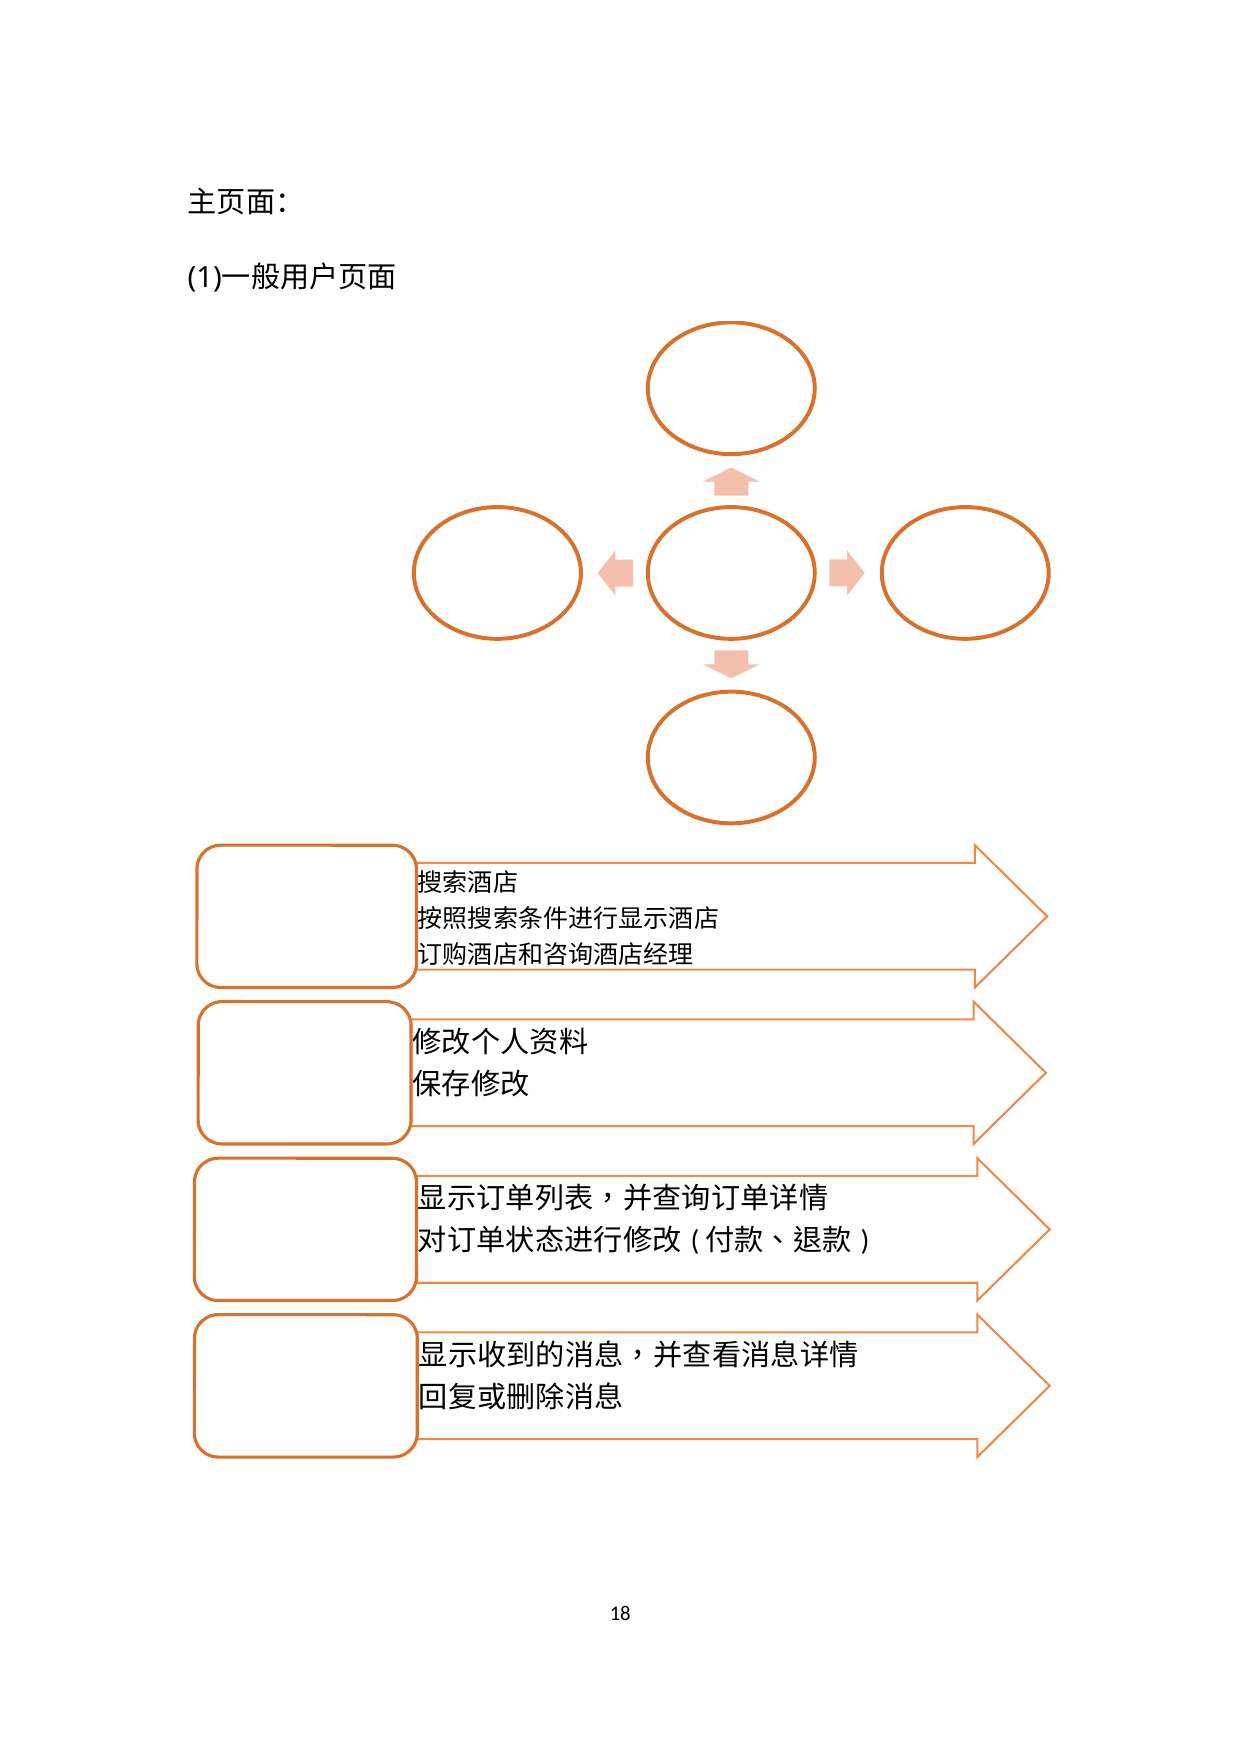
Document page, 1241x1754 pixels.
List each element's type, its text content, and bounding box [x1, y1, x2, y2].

text (1)一般用户页面 [187, 237, 1053, 312]
text 主页面： [187, 162, 1053, 237]
